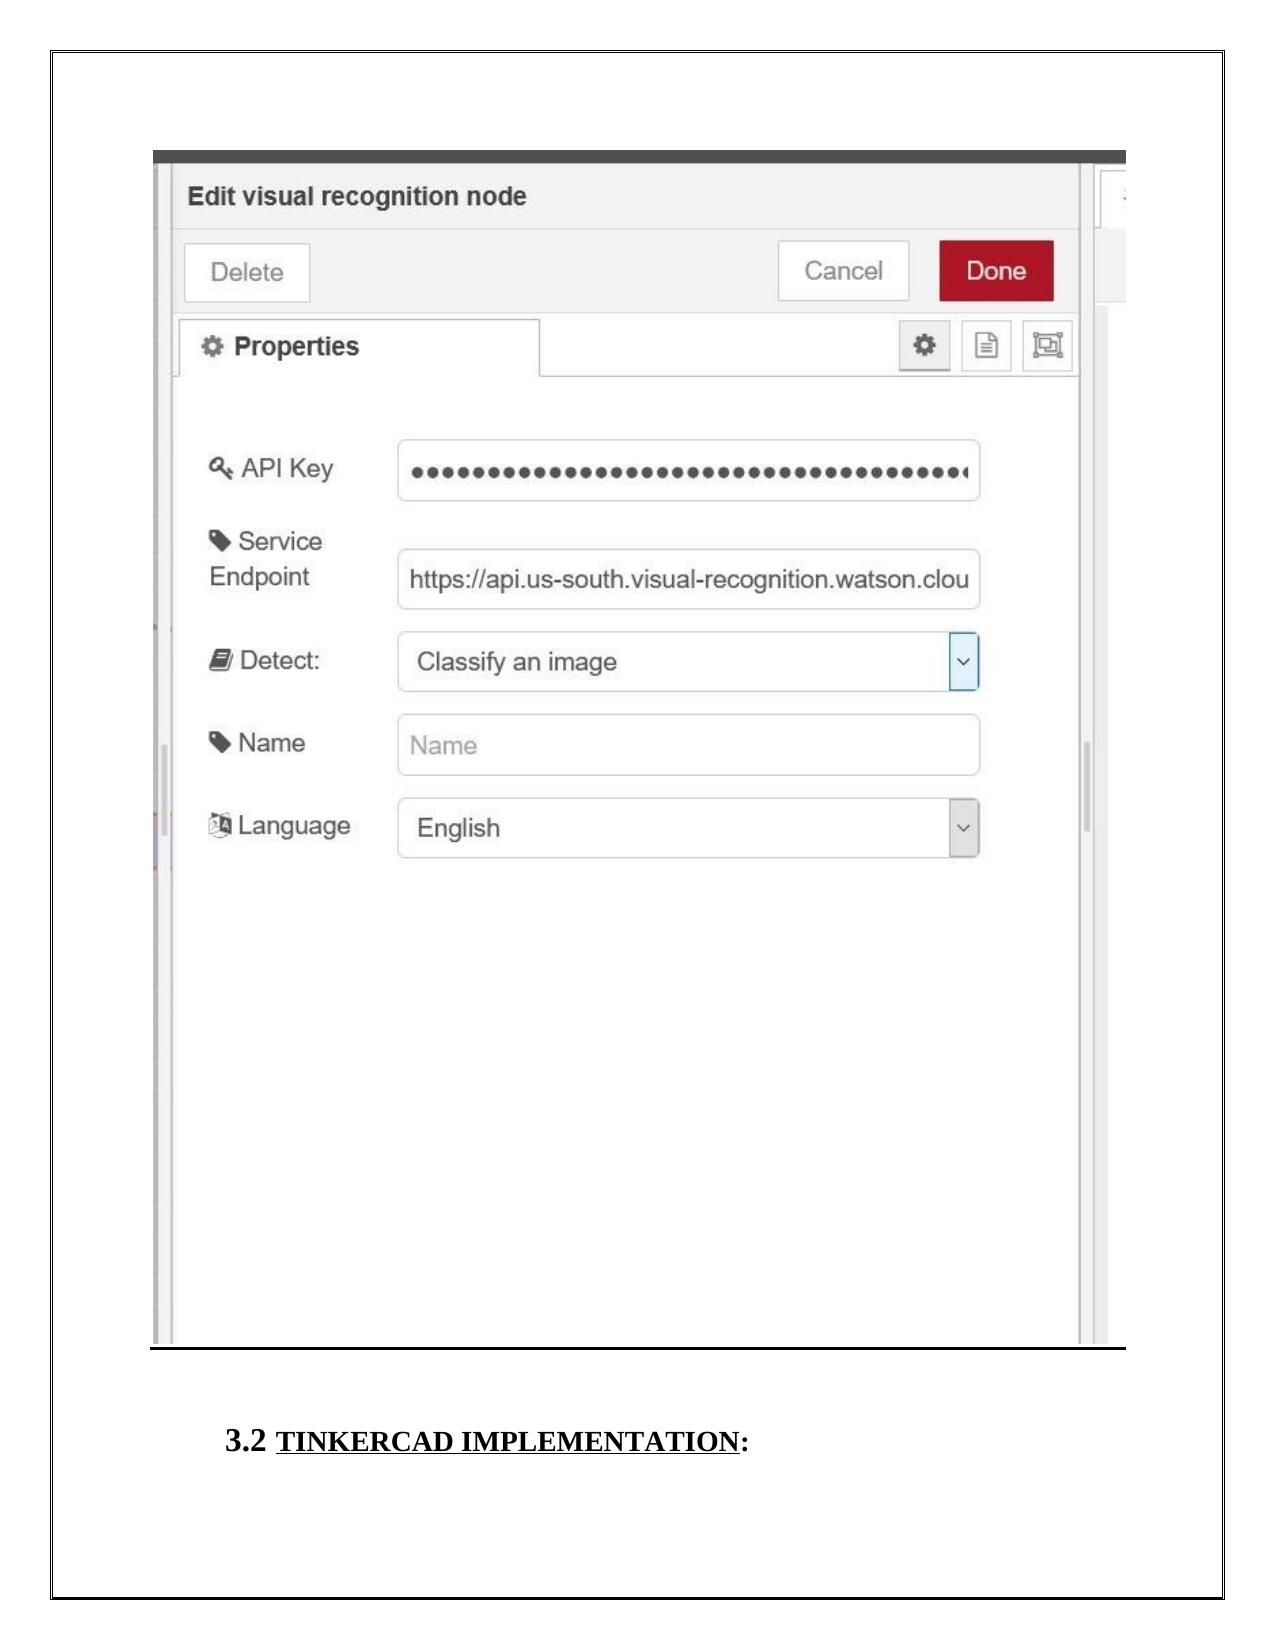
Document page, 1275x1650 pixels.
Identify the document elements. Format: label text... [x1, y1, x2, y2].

picture [153, 150, 1126, 1344]
list TINKERCAD IMPLEMENTATION: [225, 1420, 1196, 1458]
